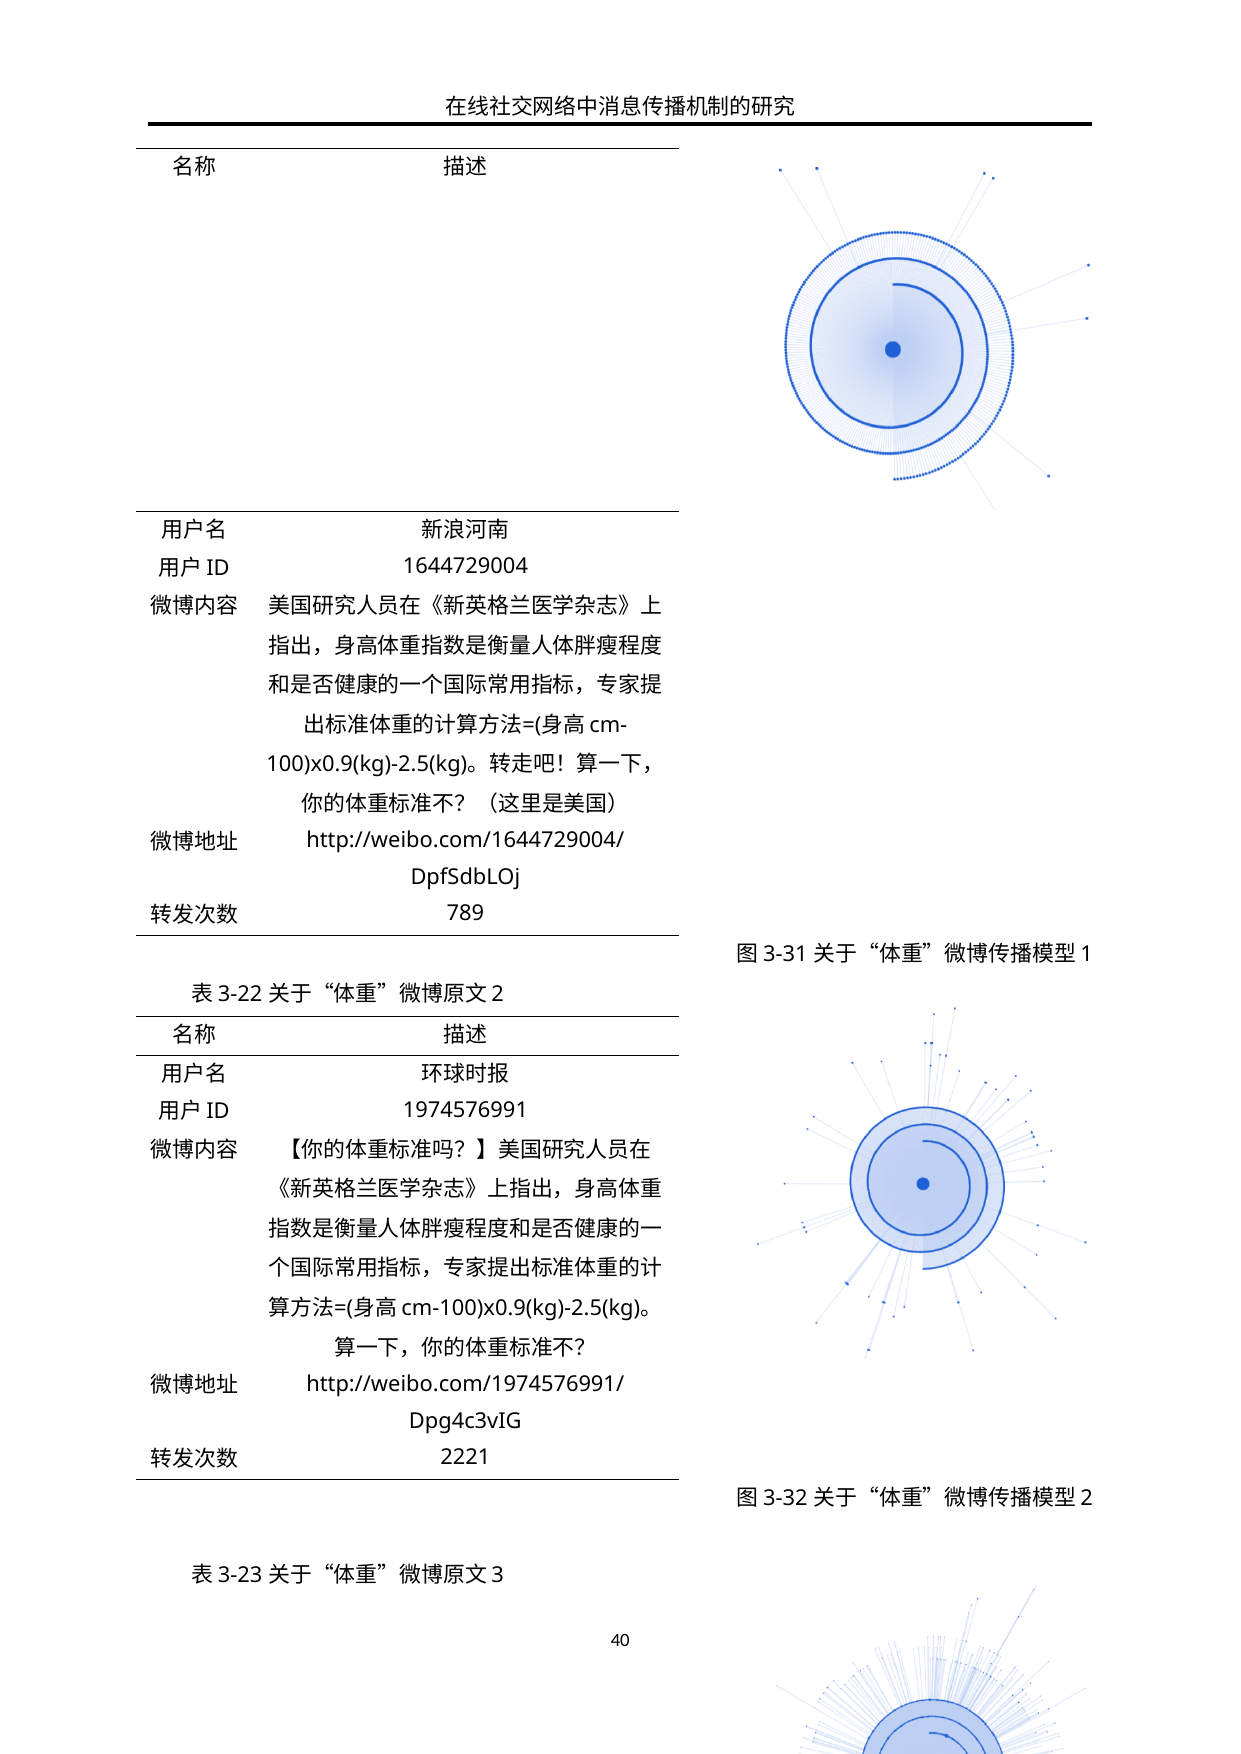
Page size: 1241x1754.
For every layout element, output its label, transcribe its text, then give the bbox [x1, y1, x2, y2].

picture [768, 167, 1099, 511]
table_cell 【你的体重标准吗？】美国研究人员在《新英格兰医学杂志》上指出，身高体重指数是衡量人体胖瘦程度和是否健康的一个国际常用指标，专家提出标准体重的计算方法=(身高cm-100)x0.9(kg)-2.5(kg)。算一下，你的体重标准不？ [251, 1132, 679, 1367]
table_cell http://weibo.com/1974576991/Dpg4c3vIG [251, 1368, 679, 1441]
table_cell 微博地址 [136, 1368, 251, 1441]
table_cell 789 [251, 897, 679, 935]
table_cell 微博地址 [136, 824, 251, 897]
text 表3-23 关于“体重”微博原文3 [148, 1557, 1092, 1588]
table_cell 微博内容 [136, 1132, 251, 1367]
table_cell 1644729004 [251, 550, 679, 588]
table_cell 转发次数 [136, 1441, 251, 1479]
table_header 名称 [136, 149, 251, 511]
table_cell http://weibo.com/1644729004/DpfSdbLOj [251, 824, 679, 897]
table_cell 用户名 [136, 1056, 251, 1093]
table_cell 转发次数 [136, 897, 251, 935]
table_cell 美国研究人员在《新英格兰医学杂志》上指出，身高体重指数是衡量人体胖瘦程度和是否健康的一个国际常用指标，专家提出标准体重的计算方法=(身高cm-100)x0.9(kg)-2.5(kg)。转走吧！算一下，你的体重标准不？（这里是美国） [251, 588, 679, 824]
text 图3-32 关于“体重”微博传播模型2 [148, 1480, 1092, 1511]
table_cell 环球时报 [251, 1056, 679, 1093]
table_cell 微博内容 [136, 588, 251, 824]
table_header 描述 [251, 149, 679, 511]
table_cell 用户名 [136, 512, 251, 550]
table_cell 新浪河南 [251, 512, 679, 550]
text 表3-22 关于“体重”微博原文2 [148, 976, 1092, 1008]
table_cell 用户ID [136, 1094, 251, 1132]
table_cell 用户ID [136, 550, 251, 588]
text 图3-31 关于“体重”微博传播模型1 [148, 936, 1092, 968]
table_cell 2221 [251, 1441, 679, 1479]
table_cell 1974576991 [251, 1094, 679, 1132]
picture [745, 1585, 1114, 1754]
picture [742, 1005, 1097, 1359]
table_header 名称 [136, 1017, 251, 1054]
table_header 描述 [251, 1017, 679, 1054]
